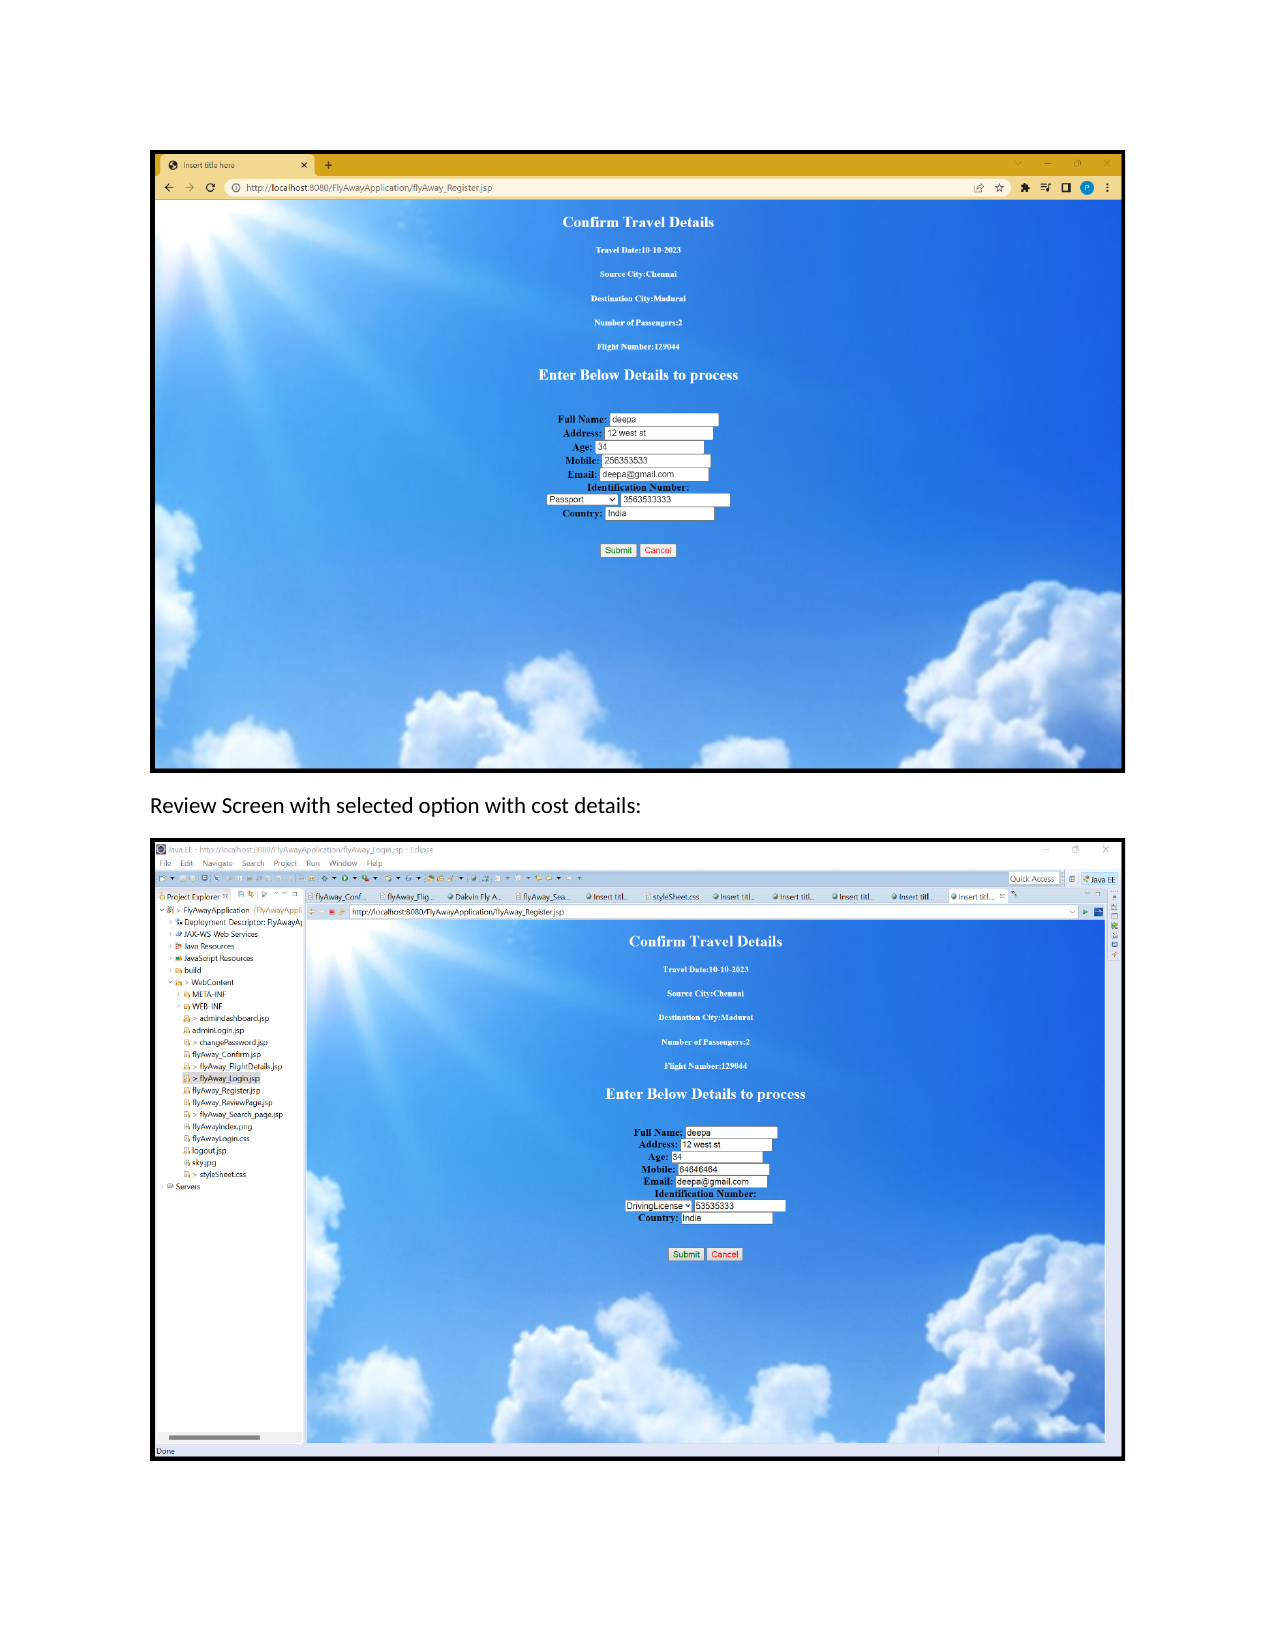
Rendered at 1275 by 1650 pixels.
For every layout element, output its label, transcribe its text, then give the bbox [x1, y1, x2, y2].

picture [150, 838, 1125, 1461]
text Review Screen with selected option with cost details: [150, 791, 1125, 819]
picture [150, 150, 1125, 773]
